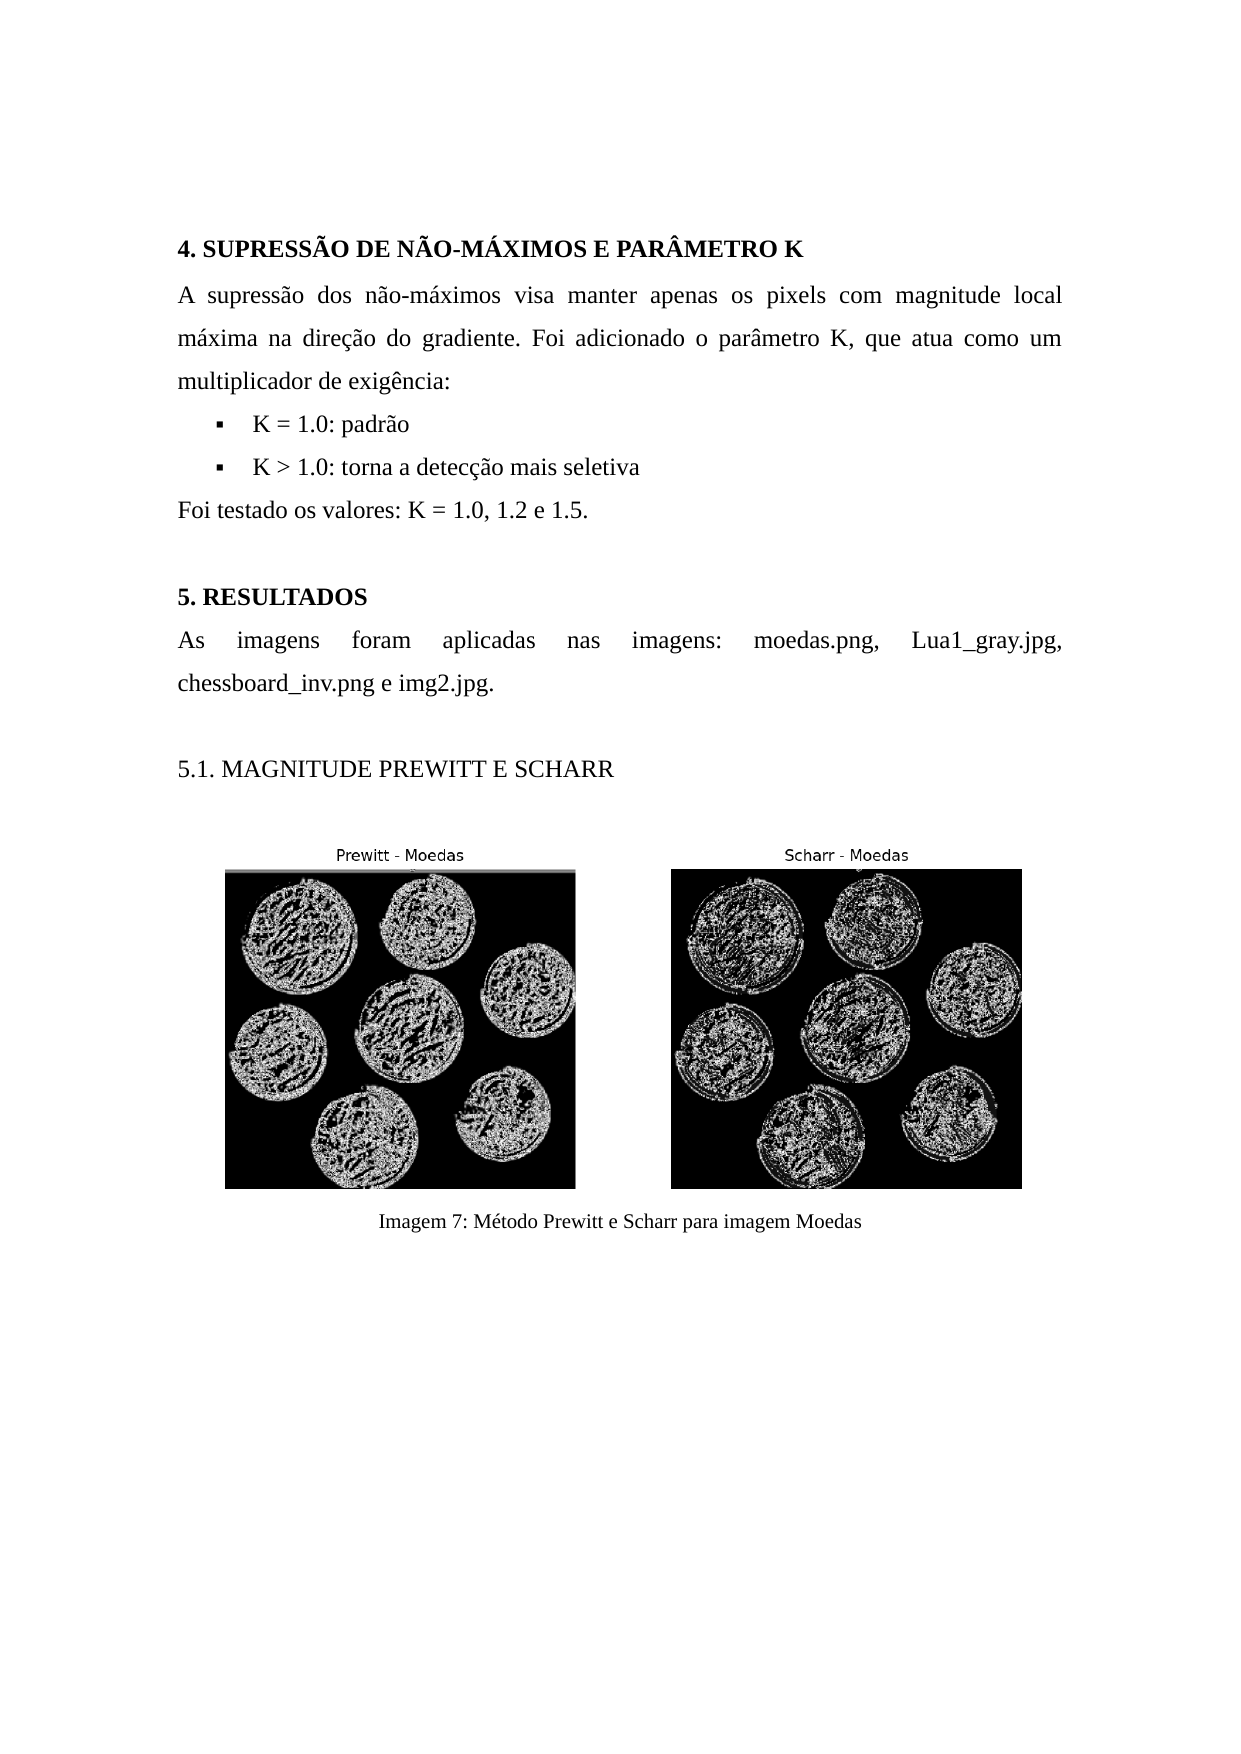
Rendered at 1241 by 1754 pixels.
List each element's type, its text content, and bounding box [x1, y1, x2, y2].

text As imagens foram aplicadas nas imagens: moedas.png, Lua1_gray.jpg, chessboard_inv.png e img2.jpg. [177, 625, 1063, 697]
text A supressão dos não-máximos visa manter apenas os pixels com magnitude local máxima na direção do gradiente. Foi adicionado o parâmetro K, que atua como um multiplicador de exigência: [177, 280, 1063, 395]
text Foi testado os valores: K = 1.0, 1.2 e 1.5. [177, 495, 1063, 524]
list K = 1.0: padrão [215, 409, 1063, 438]
list K > 1.0: torna a detecção mais seletiva [215, 452, 1063, 481]
text 5. RESULTADOS [177, 582, 1063, 610]
picture [215, 840, 1025, 1193]
text 4. SUPRESSÃO DE NÃO-MÁXIMOS E PARÂMETRO K [177, 234, 1063, 263]
text Imagem 7: Método Prewitt e Scharr para imagem Moedas [177, 1209, 1063, 1233]
text 5.1. MAGNITUDE PREWITT E SCHARR [177, 754, 1063, 783]
